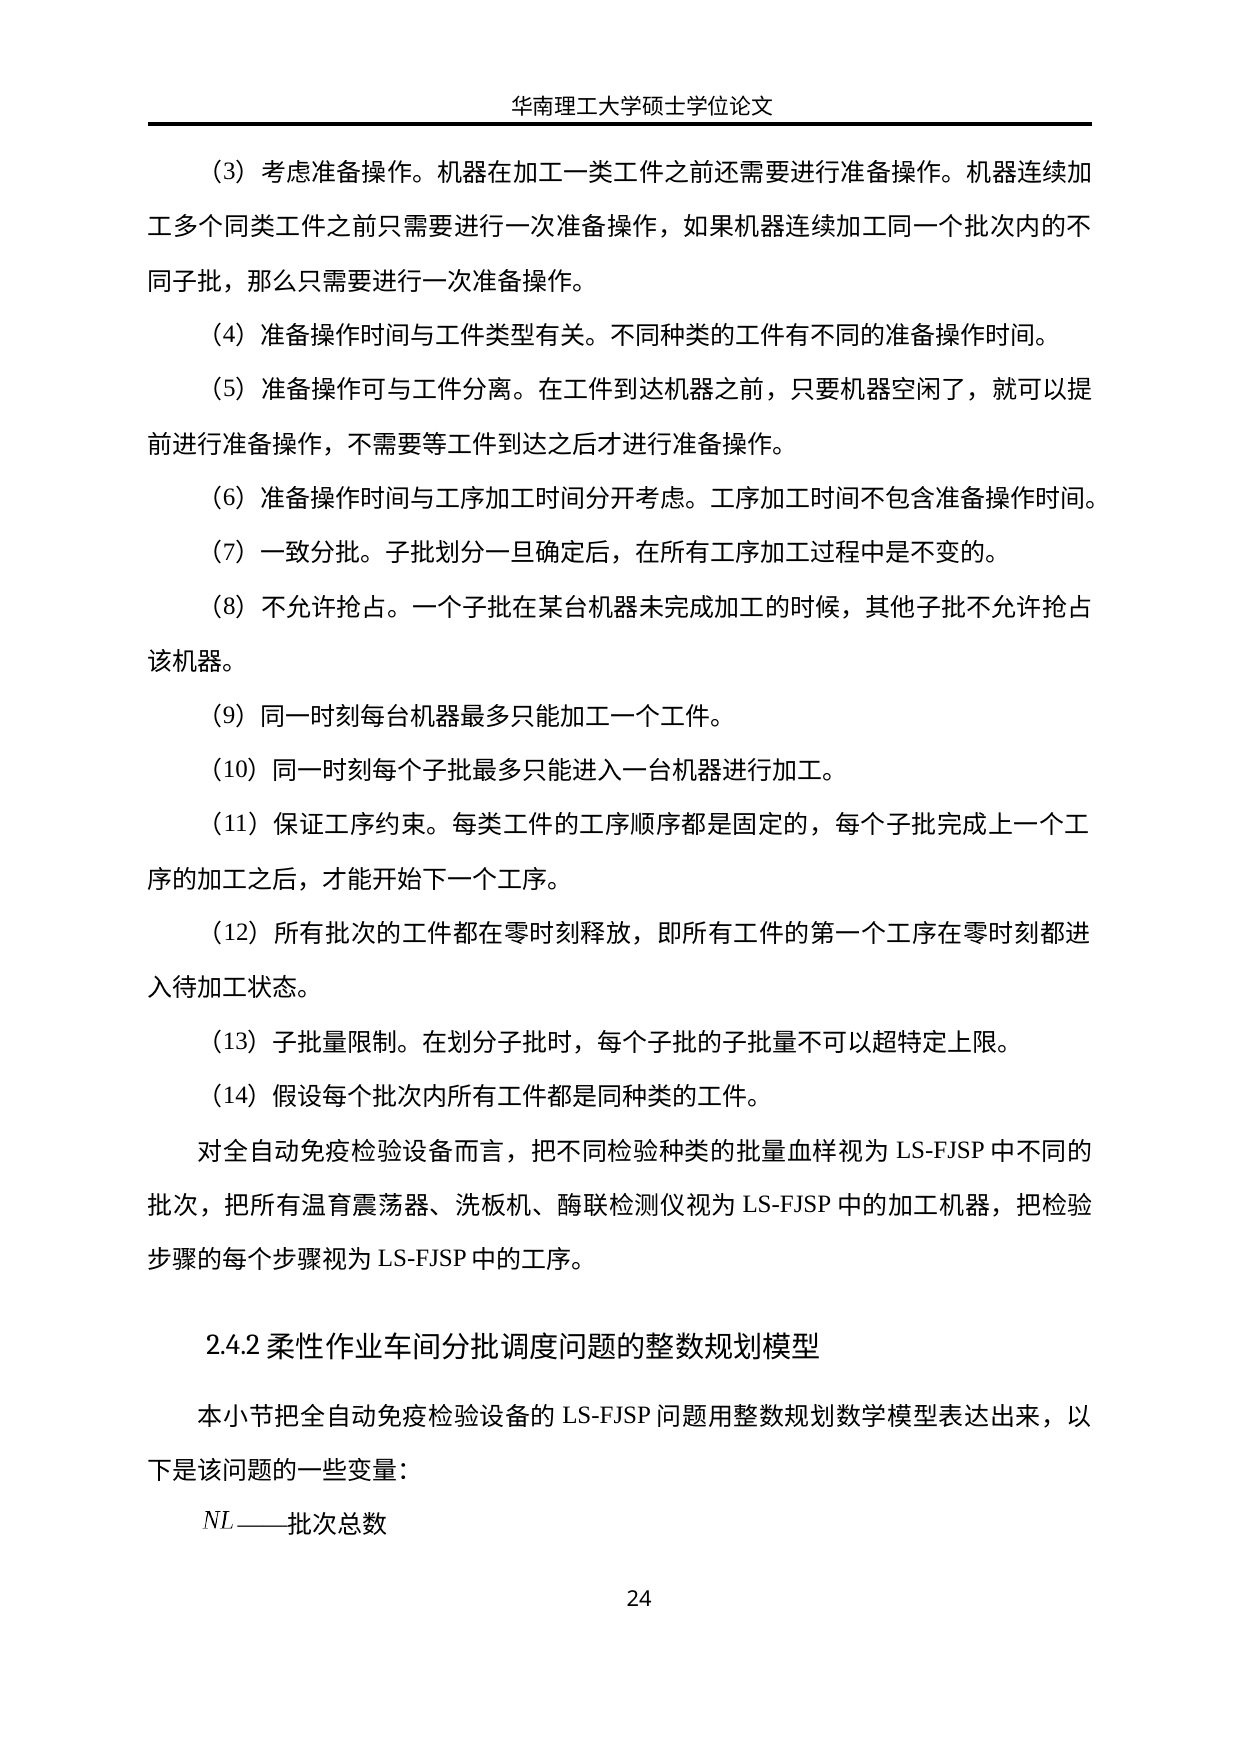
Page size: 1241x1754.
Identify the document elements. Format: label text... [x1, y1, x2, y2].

text 对全自动免疫检验设备而言，把不同检验种类的批量血样视为LS-FJSP中不同的批次，把所有温育震荡器、洗板机、酶联检测仪视为LS-FJSP中的加工机器，把检验步骤的每个步骤视为LS-FJSP中的工序。 [148, 1131, 1092, 1276]
text （4）准备操作时间与工件类型有关。不同种类的工件有不同的准备操作时间。 [148, 315, 1092, 352]
subtitle 2.4.2 柔性作业车间分批调度问题的整数规划模型 [148, 1311, 1092, 1379]
text （12）所有批次的工件都在零时刻释放，即所有工件的第一个工序在零时刻都进入待加工状态。 [148, 913, 1092, 1004]
text （11）保证工序约束。每类工件的工序顺序都是固定的，每个子批完成上一个工序的加工之后，才能开始下一个工序。 [148, 805, 1092, 895]
text 本小节把全自动免疫检验设备的LS-FJSP问题用整数规划数学模型表达出来，以下是该问题的一些变量： [148, 1396, 1092, 1487]
text （8）不允许抢占。一个子批在某台机器未完成加工的时候，其他子批不允许抢占该机器。 [148, 587, 1092, 678]
text （7）一致分批。子批划分一旦确定后，在所有工序加工过程中是不变的。 [148, 533, 1092, 569]
text （6）准备操作时间与工序加工时间分开考虑。工序加工时间不包含准备操作时间。 [148, 478, 1092, 515]
text ——批次总数 [148, 1505, 1092, 1542]
text （3）考虑准备操作。机器在加工一类工件之前还需要进行准备操作。机器连续加工多个同类工件之前只需要进行一次准备操作，如果机器连续加工同一个批次内的不同子批，那么只需要进行一次准备操作。 [148, 152, 1092, 297]
text （13）子批量限制。在划分子批时，每个子批的子批量不可以超特定上限。 [148, 1022, 1092, 1058]
text （14）假设每个批次内所有工件都是同种类的工件。 [148, 1077, 1092, 1113]
text （10）同一时刻每个子批最多只能进入一台机器进行加工。 [148, 750, 1092, 787]
text （5）准备操作可与工件分离。在工件到达机器之前，只要机器空闲了，就可以提前进行准备操作，不需要等工件到达之后才进行准备操作。 [148, 370, 1092, 460]
text （9）同一时刻每台机器最多只能加工一个工件。 [148, 696, 1092, 732]
